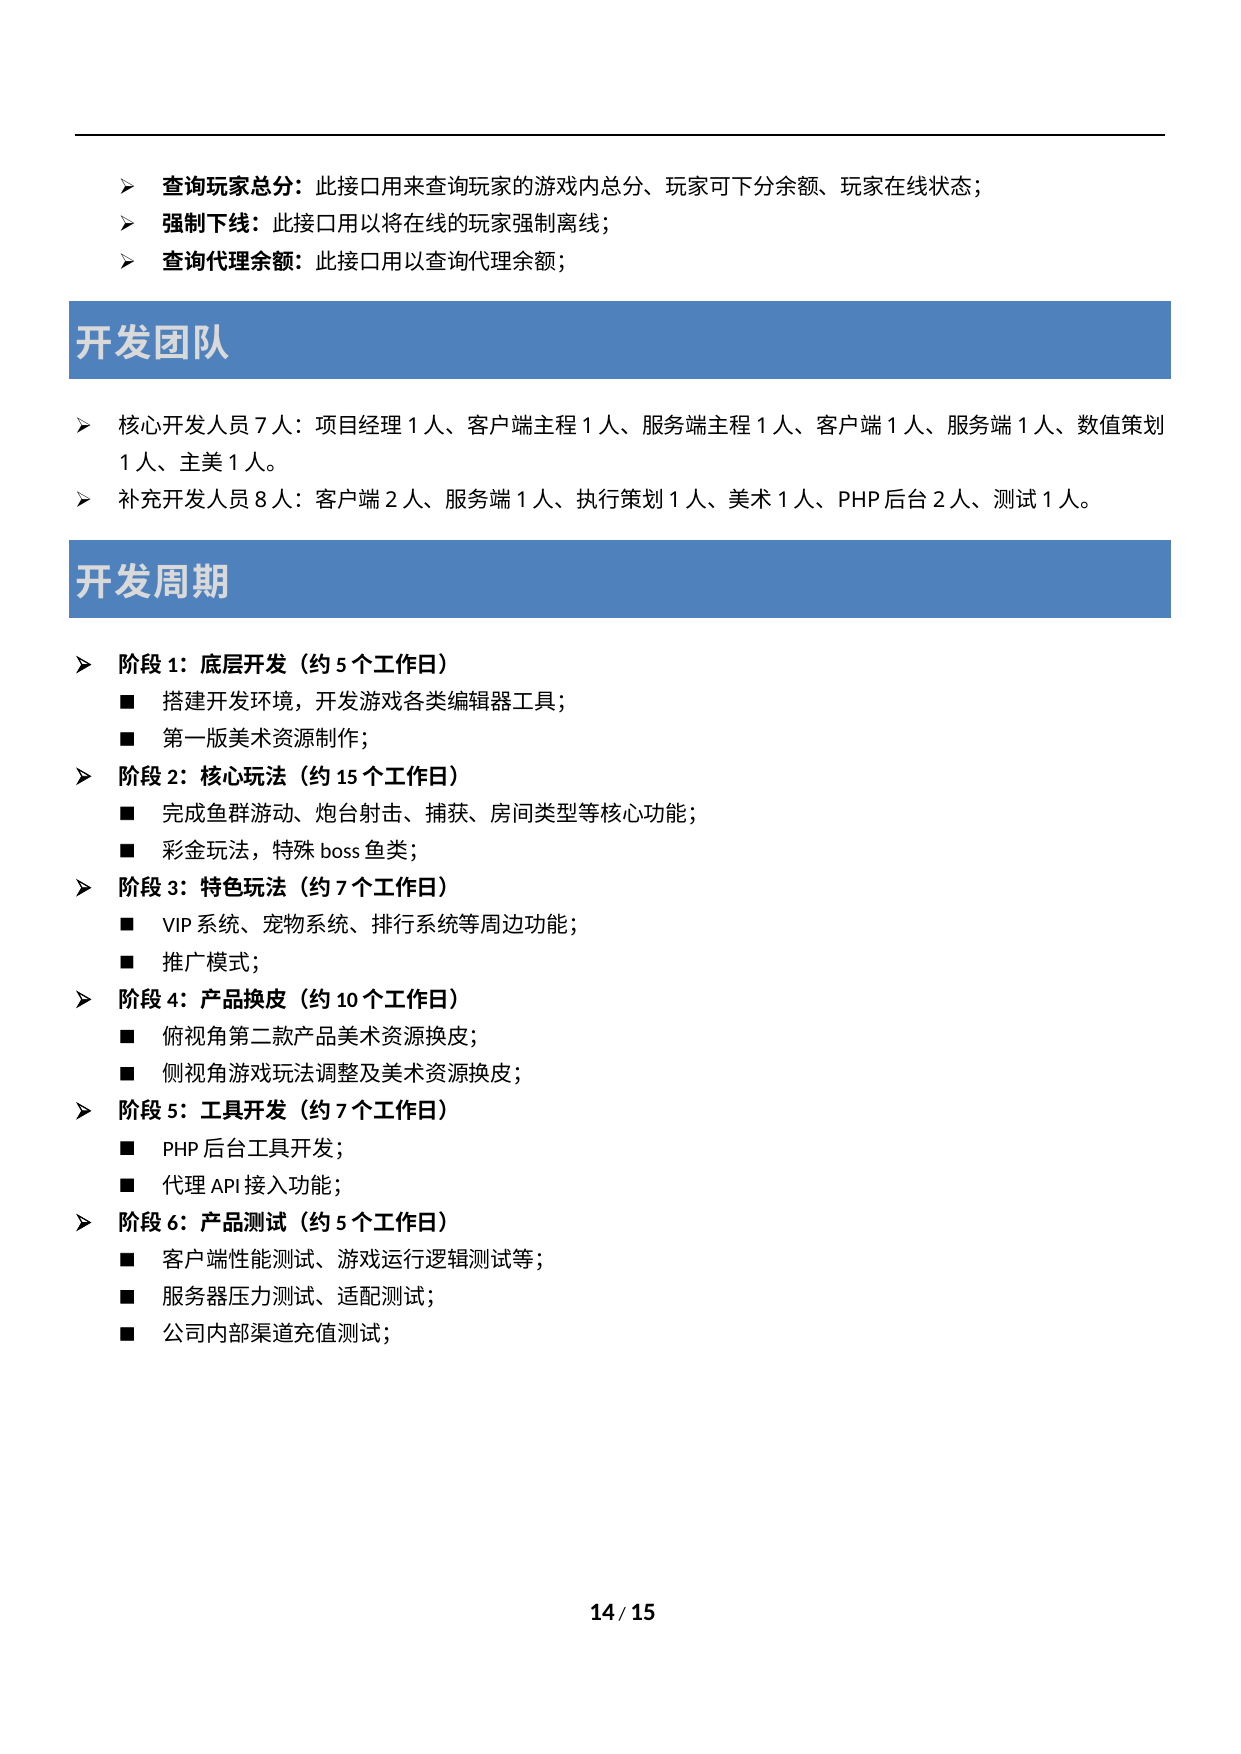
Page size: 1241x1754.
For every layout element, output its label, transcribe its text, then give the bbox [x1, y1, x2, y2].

subtitle 开发团队 [75, 308, 1165, 372]
list PHP后台工具开发； [119, 1130, 1165, 1163]
list 补充开发人员8人：客户端2人、服务端1人、执行策划1人、美术1人、PHP后台2人、测试1人。 [75, 482, 1165, 515]
list 完成鱼群游动、炮台射击、捕获、房间类型等核心功能； [119, 795, 1165, 828]
list 俯视角第二款产品美术资源换皮； [119, 1018, 1165, 1051]
list 阶段3：特色玩法（约7个工作日） [75, 870, 1165, 902]
list 彩金玩法，特殊boss鱼类； [119, 833, 1165, 865]
list 搭建开发环境，开发游戏各类编辑器工具； [119, 684, 1165, 716]
list VIP系统、宠物系统、排行系统等周边功能； [119, 907, 1165, 939]
list 阶段6：产品测试（约5个工作日） [75, 1204, 1165, 1237]
list 阶段5：工具开发（约7个工作日） [75, 1093, 1165, 1125]
list 强制下线：此接口用以将在线的玩家强制离线； [119, 206, 1165, 238]
list 侧视角游戏玩法调整及美术资源换皮； [119, 1056, 1165, 1088]
list 查询玩家总分：此接口用来查询玩家的游戏内总分、玩家可下分余额、玩家在线状态； [119, 169, 1165, 201]
list 核心开发人员7人：项目经理1人、客户端主程1人、服务端主程1人、客户端1人、服务端1人、数值策划1人、主美1人。 [75, 408, 1165, 477]
list 服务器压力测试、适配测试； [119, 1279, 1165, 1311]
list 阶段1：底层开发（约5个工作日） [75, 647, 1165, 679]
list 代理API接入功能； [119, 1167, 1165, 1200]
list 第一版美术资源制作； [119, 721, 1165, 753]
list 客户端性能测试、游戏运行逻辑测试等； [119, 1242, 1165, 1274]
subtitle 开发周期 [75, 546, 1165, 611]
list 阶段2：核心玩法（约15个工作日） [75, 758, 1165, 791]
list 阶段4：产品换皮（约10个工作日） [75, 981, 1165, 1014]
list 查询代理余额：此接口用以查询代理余额； [119, 243, 1165, 276]
list 公司内部渠道充值测试； [119, 1316, 1165, 1348]
list 推广模式； [119, 944, 1165, 977]
